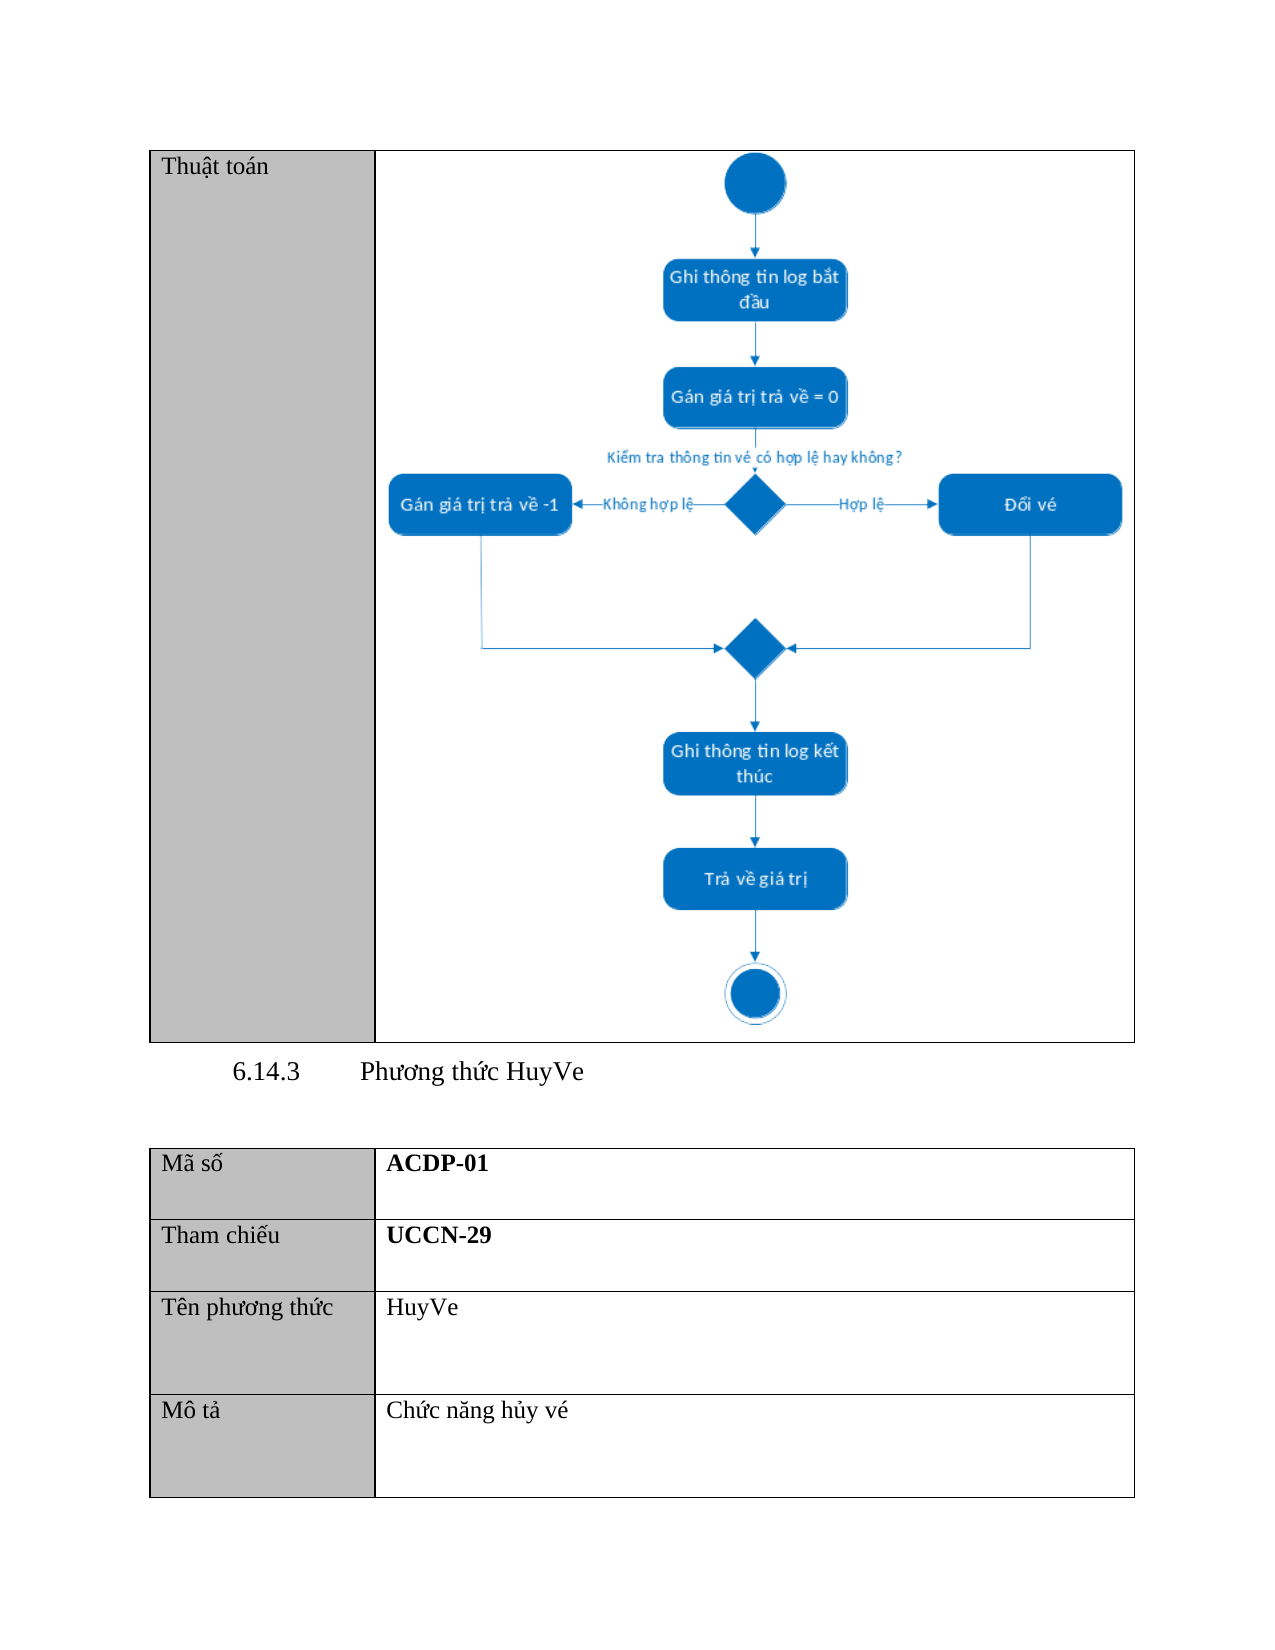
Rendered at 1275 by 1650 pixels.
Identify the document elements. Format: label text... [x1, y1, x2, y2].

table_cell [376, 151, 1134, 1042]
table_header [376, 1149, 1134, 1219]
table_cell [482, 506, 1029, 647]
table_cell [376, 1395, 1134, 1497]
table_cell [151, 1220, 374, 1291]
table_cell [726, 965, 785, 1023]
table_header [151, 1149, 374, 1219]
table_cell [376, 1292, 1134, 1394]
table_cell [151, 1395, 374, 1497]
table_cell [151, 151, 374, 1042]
list Phương thức HuyVe [300, 1055, 1125, 1086]
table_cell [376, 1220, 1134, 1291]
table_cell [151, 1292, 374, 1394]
